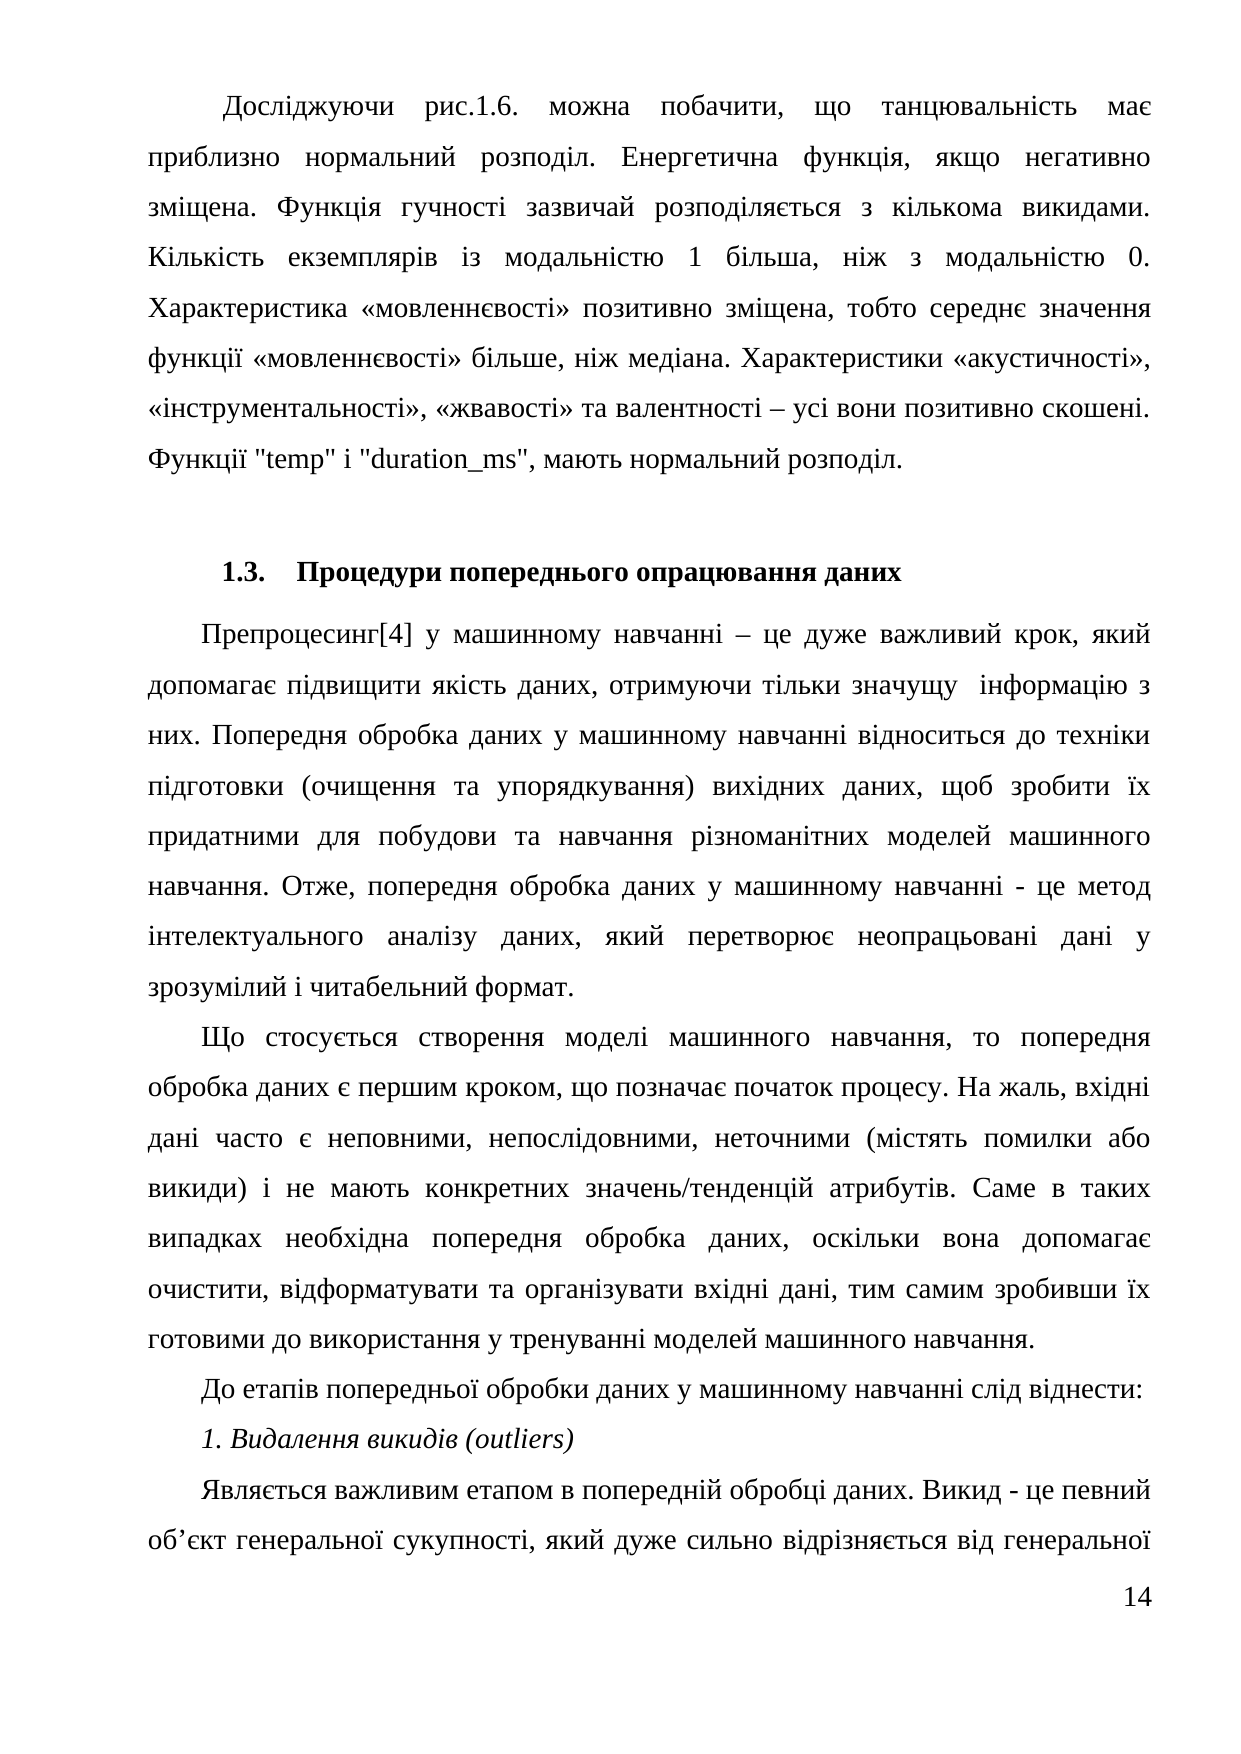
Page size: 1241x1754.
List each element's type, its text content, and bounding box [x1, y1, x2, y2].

text Досліджуючи рис.1.6. можна побачити, що танцювальність має приблизно нормальний розподіл. Енергетична функція, якщо негативно зміщена. Функція гучності зазвичай розподіляється з кількома викидами. Кількість екземплярів із модальністю 1 більша, ніж з модальністю 0. Характеристика «мовленнєвості» позитивно зміщена, тобто середнє значення функції «мовленнєвості» більше, ніж медіана. Характеристики «акустичності», «інструментальності», «жвавості» та валентності – усі вони позитивно скошені. Функції "temp" і "duration_ms", мають нормальний розподіл. [148, 88, 1152, 474]
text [148, 1472, 1152, 1556]
text 1. Видалення викидів (outliers) [148, 1422, 1152, 1455]
text До етапів попередньої обробки даних у машинному навчанні слід віднести: [148, 1371, 1152, 1405]
subtitle Процедури попереднього опрацювання даних [221, 554, 1152, 587]
text Що стосується створення моделі машинного навчання, то попередня обробка даних є першим кроком, що позначає початок процесу. На жаль, вхідні дані часто є неповними, непослідовними, неточними (містять помилки або викиди) і не мають конкретних значень/тенденцій атрибутів. Саме в таких випадках необхідна попередня обробка даних, оскільки вона допомагає очистити, відформатувати та організувати вхідні дані, тим самим зробивши їх готовими до використання у тренуванні моделей машинного навчання. [148, 1019, 1152, 1354]
text Препроцесинг[4] у машинному навчанні – це дуже важливий крок, який допомагає підвищити якість даних, отримуючи тільки значущу інформацію з них. Попередня обробка даних у машинному навчанні відноситься до техніки підготовки (очищення та упорядкування) вихідних даних, щоб зробити їх придатними для побудови та навчання різноманітних моделей машинного навчання. Отже, попередня обробка даних у машинному навчанні - це метод інтелектуального аналізу даних, який перетворює неопрацьовані дані у зрозумілий і читабельний формат. [148, 617, 1152, 1002]
